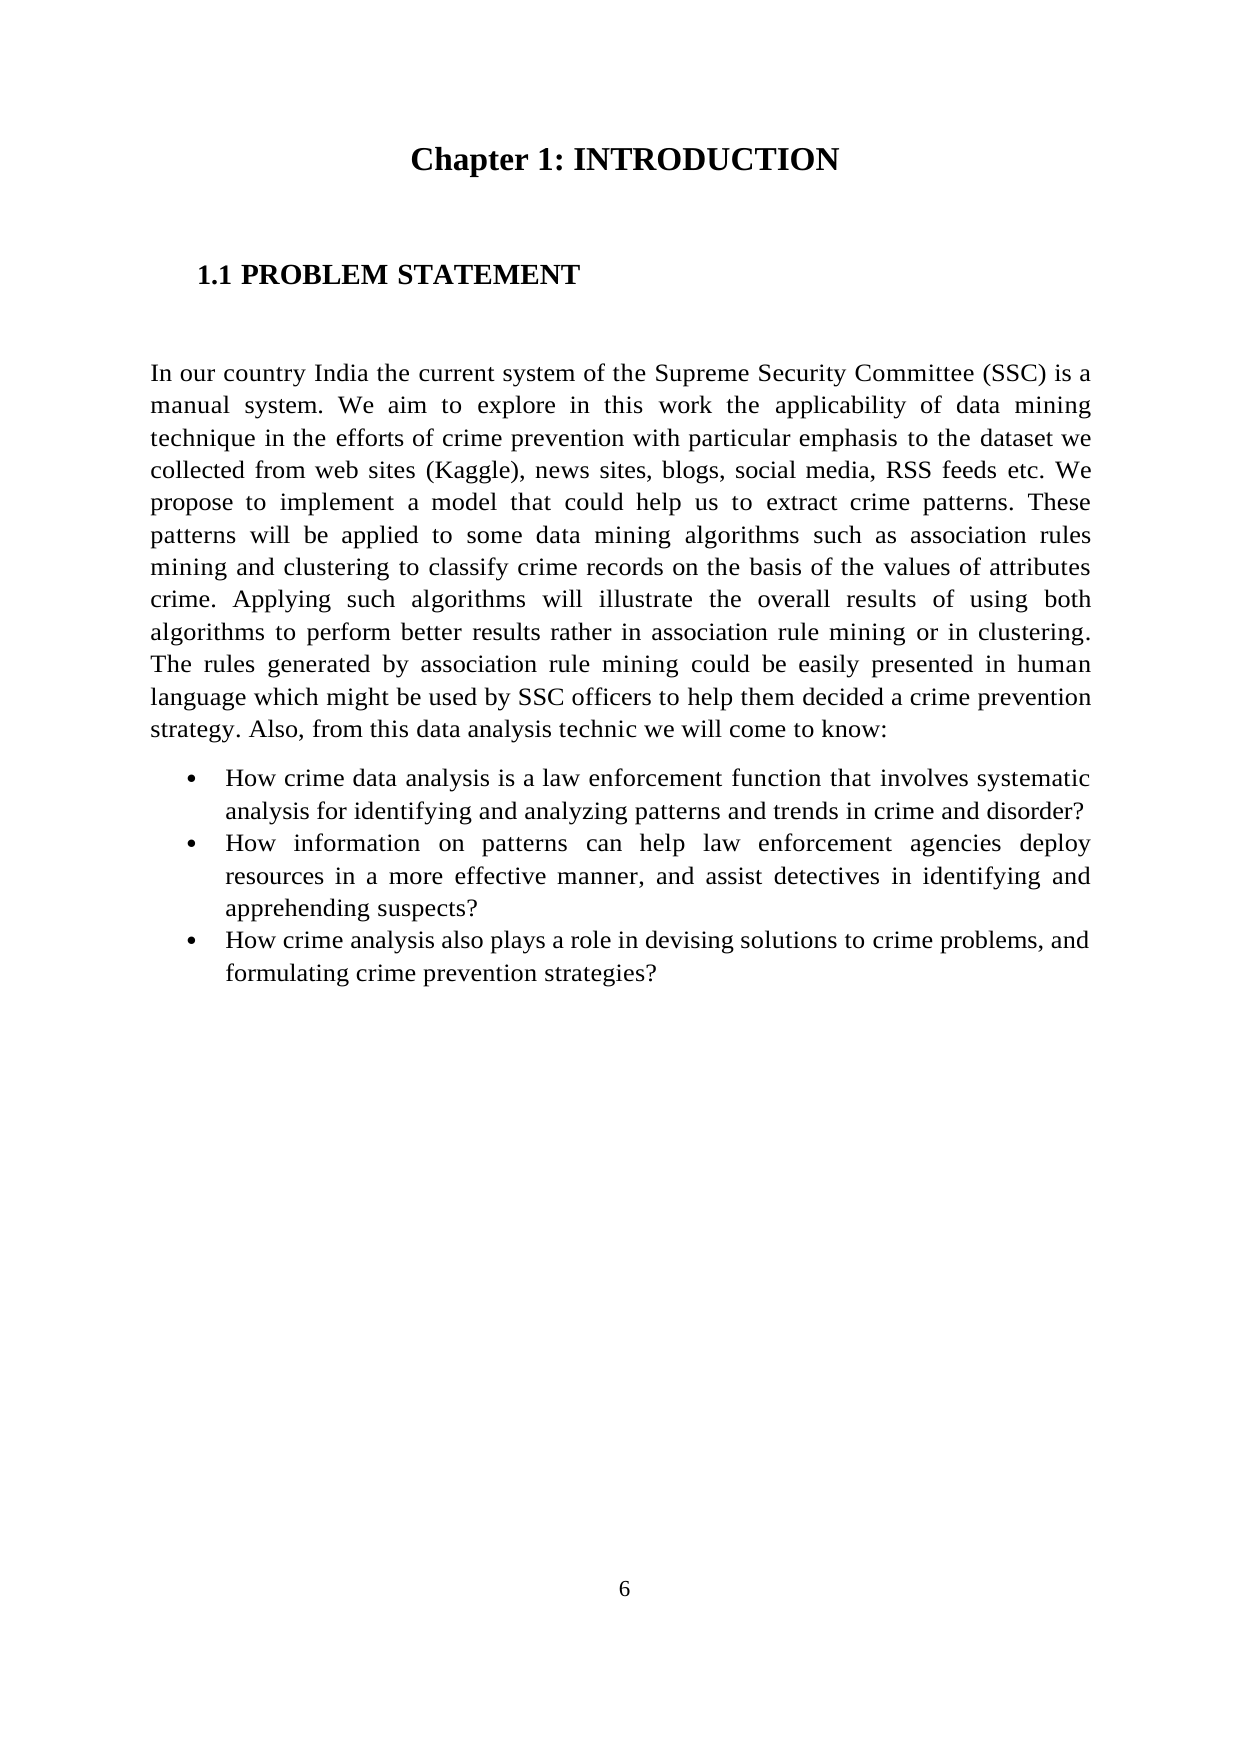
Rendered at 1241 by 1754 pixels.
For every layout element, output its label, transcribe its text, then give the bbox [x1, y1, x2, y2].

list How crime analysis also plays a role in devising solutions to crime problems, and formulating crime prevention strategies? [188, 926, 1090, 987]
text In our country India the current system of the Supreme Security Committee (SSC) is a manual system. We aim to explore in this work the applicability of data mining technique in the efforts of crime prevention with particular emphasis to the dataset we collected from web sites (Kaggle), news sites, blogs, social media, RSS feeds etc. We propose to implement a model that could help us to extract crime patterns. These patterns will be applied to some data mining algorithms such as association rules mining and clustering to classify crime records on the basis of the values of attributes crime. Applying such algorithms will illustrate the overall results of using both algorithms to perform better results rather in association rule mining or in clustering. The rules generated by association rule mining could be easily presented in human language which might be used by SSC officers to help them decided a crime prevention strategy. Also, from this data analysis technic we will come to know: [150, 358, 1092, 743]
subtitle PROBLEM STATEMENT [197, 257, 1117, 291]
list How information on patterns can help law enforcement agencies deploy resources in a more effective manner, and assist detectives in identifying and apprehending suspects? [188, 828, 1091, 922]
subtitle Chapter 1: INTRODUCTION [133, 139, 1117, 178]
list How crime data analysis is a law enforcement function that involves systematic analysis for identifying and analyzing patterns and trends in crime and disorder? [188, 763, 1090, 825]
